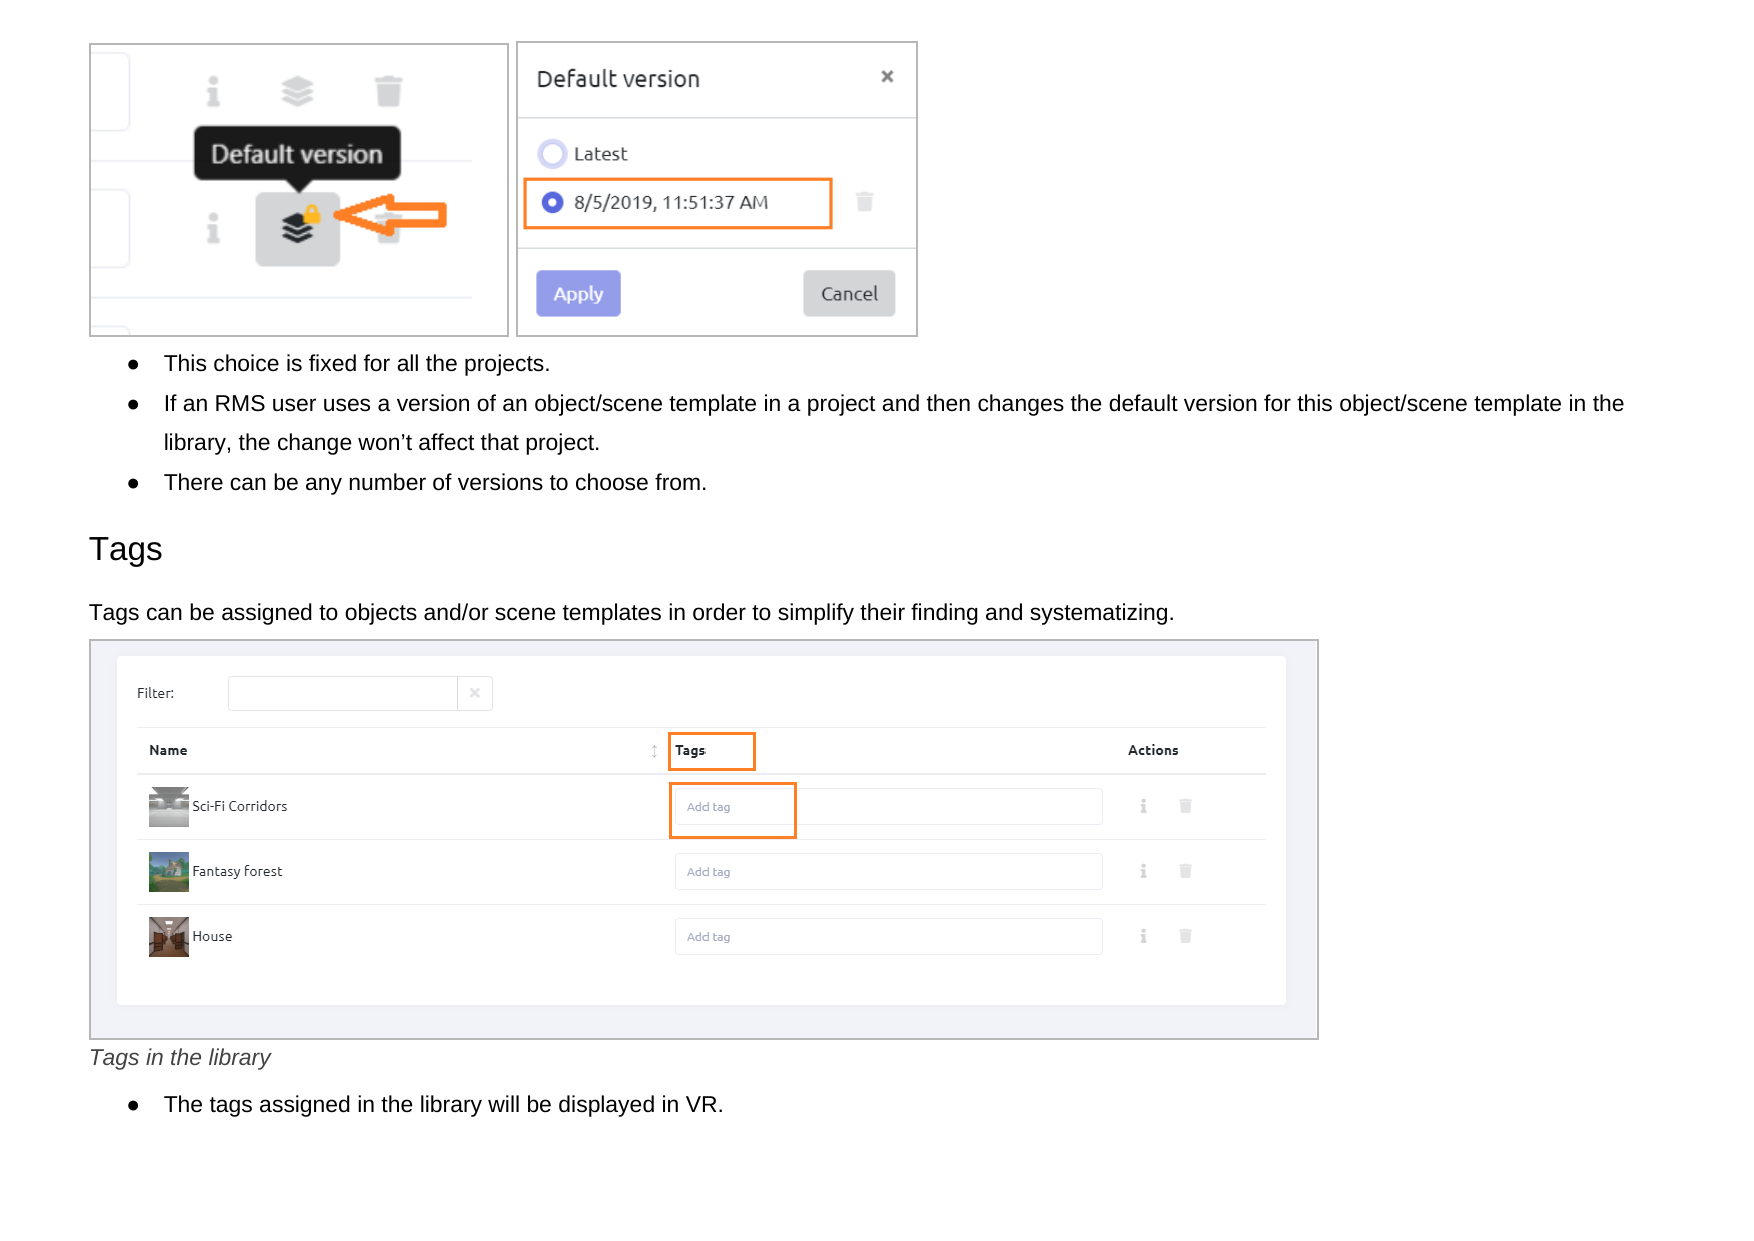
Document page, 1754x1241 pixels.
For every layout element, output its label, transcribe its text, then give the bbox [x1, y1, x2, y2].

picture [91, 45, 507, 335]
picture [518, 43, 916, 335]
list If an RMS user uses a version of an object/scene template in a project and then changes the default version for this object/scene template in the library, the change won’t affect that project. [126, 390, 1695, 456]
picture [91, 641, 1317, 1038]
list There can be any number of versions to choose from. [126, 469, 1695, 495]
text Tags in the library [88, 1044, 1695, 1071]
text Tags can be assigned to objects and/or scene templates in order to simplify their finding and systematizing. [88, 599, 1695, 626]
subtitle Tags [88, 529, 1695, 568]
list This choice is fixed for all the projects. [126, 350, 1695, 377]
list The tags assigned in the library will be displayed in VR. [126, 1091, 1695, 1118]
